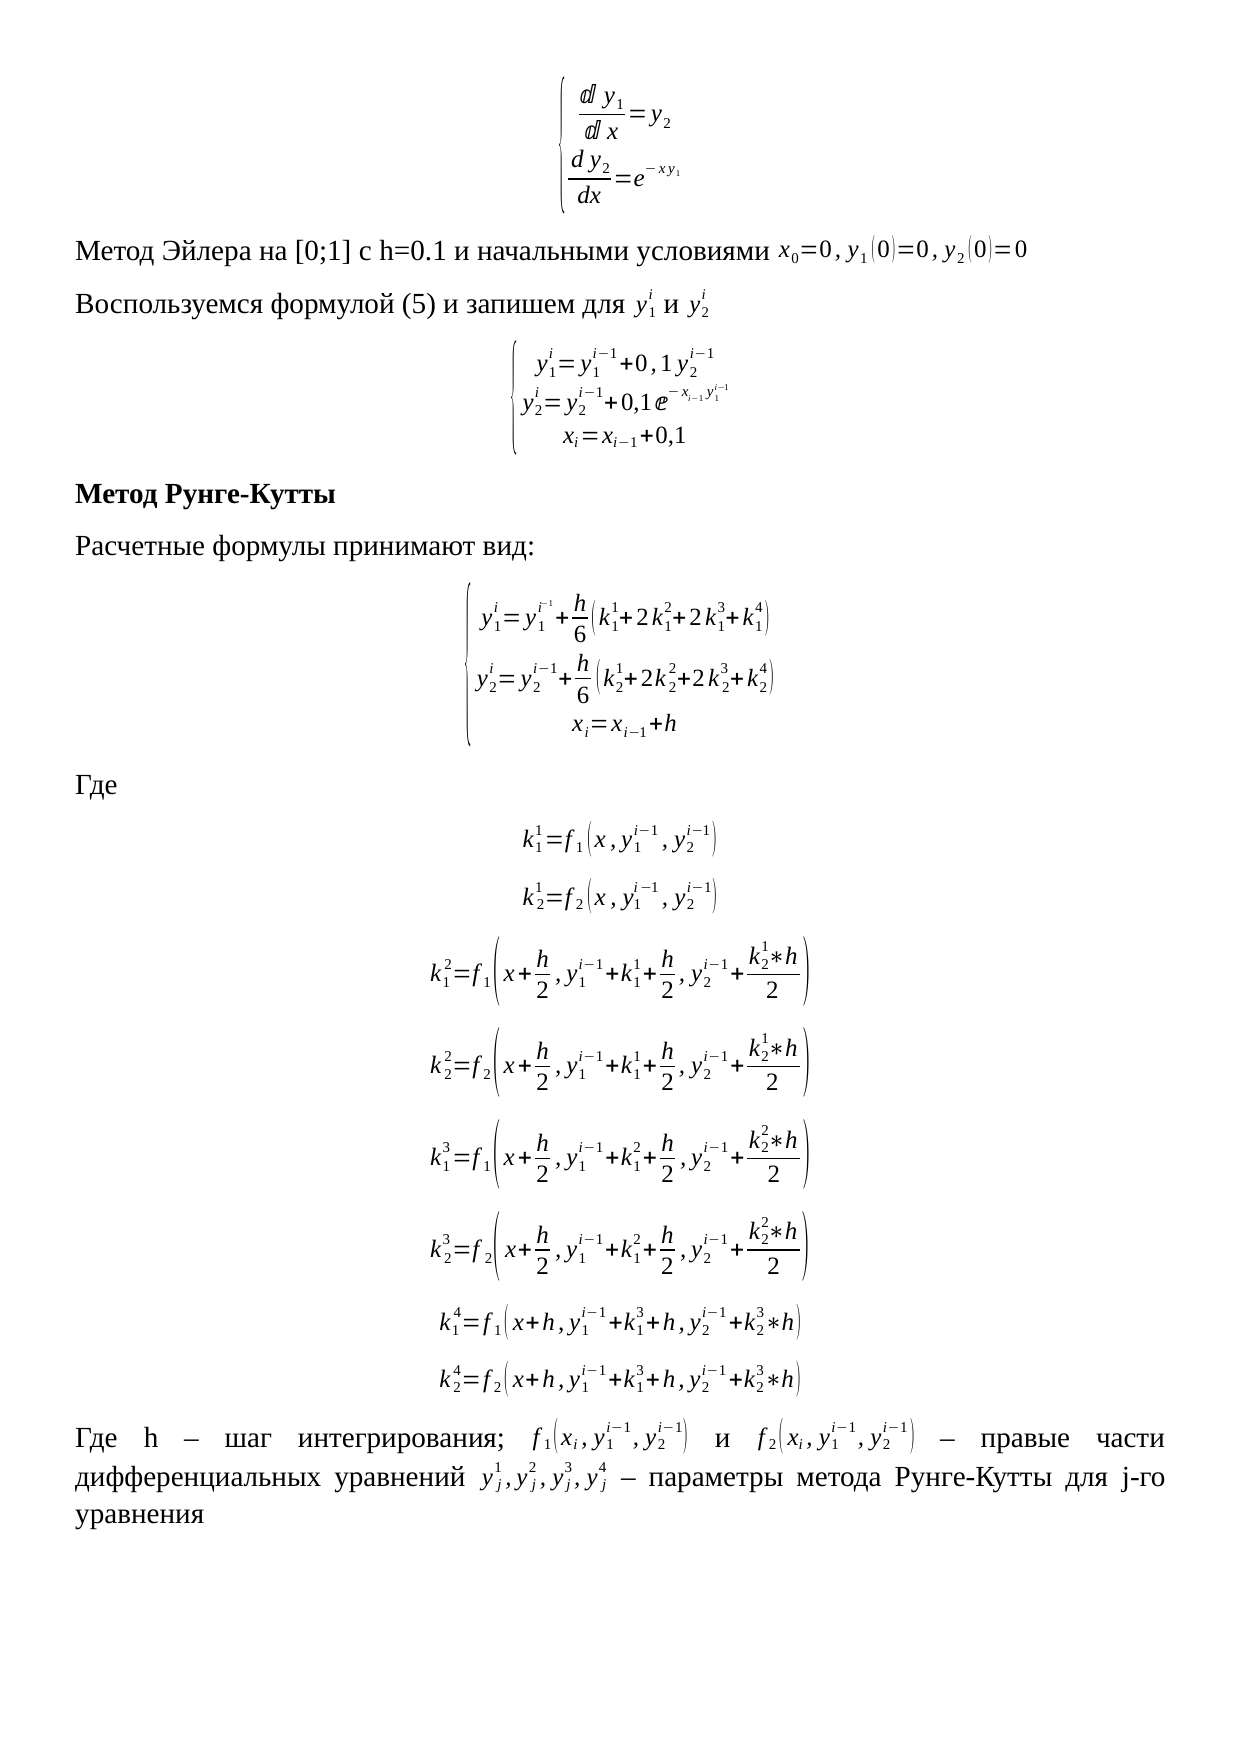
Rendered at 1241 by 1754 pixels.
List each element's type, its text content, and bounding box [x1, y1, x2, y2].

text Где [75, 767, 1165, 801]
text Расчетные формулы принимают вид: [75, 528, 1165, 562]
text Где h – шаг интегрирования; и – правые части дифференциальных уравнений – параметры метода Рунге-Кутты для j-го уравнения [75, 1417, 1165, 1529]
text Метод Эйлера на [0;1] с h=0.1 и начальными условиями [75, 233, 1165, 267]
text Воспользуемся формулой (5) и запишем для и [75, 286, 1165, 321]
text Метод Рунге-Кутты [75, 476, 1165, 509]
